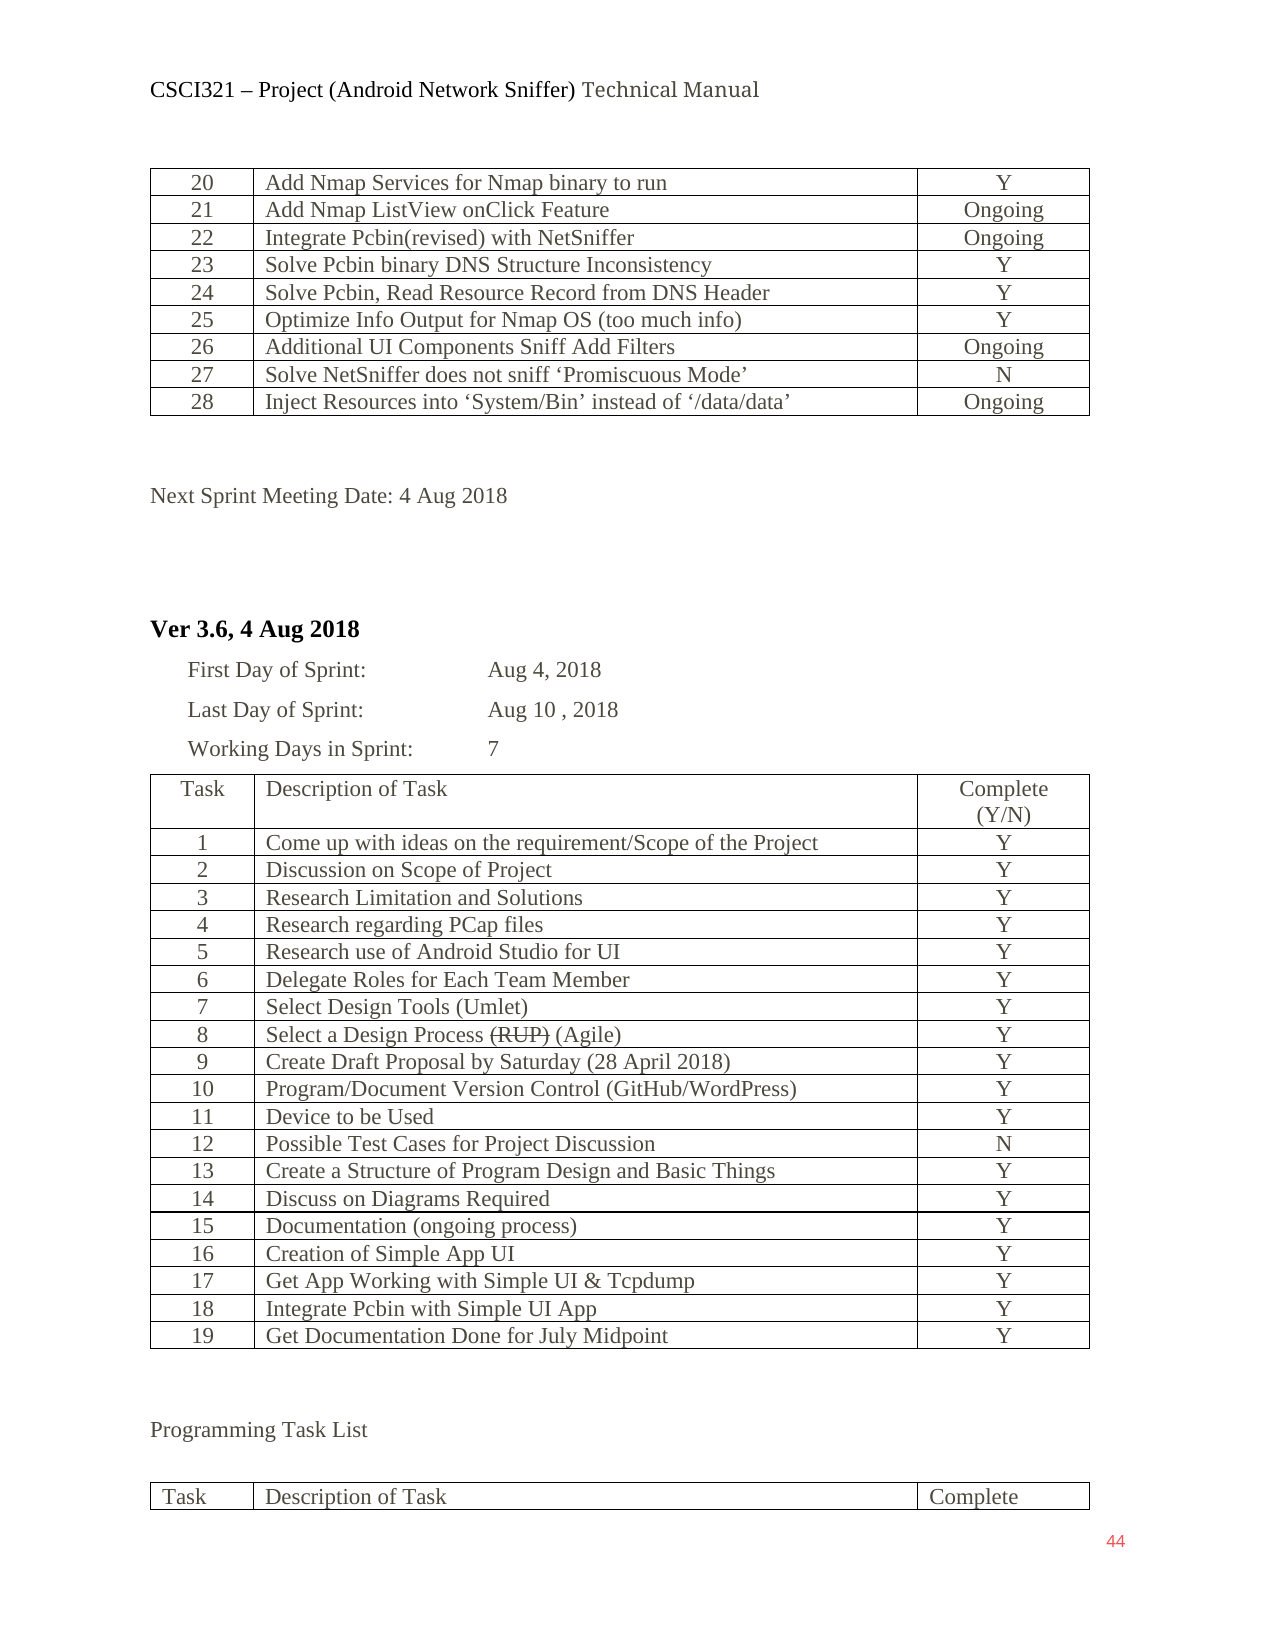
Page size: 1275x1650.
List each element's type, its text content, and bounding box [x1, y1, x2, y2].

table_cell 13 [151, 1158, 254, 1184]
table_cell Get App Working with Simple UI & Tcpdump [255, 1267, 917, 1293]
table_header Complete (Y/N) [918, 775, 1089, 828]
table_cell Y [918, 1213, 1089, 1239]
table_cell 10 [151, 1075, 254, 1102]
table_cell Y [918, 939, 1089, 965]
table_header Description of Task [254, 1483, 917, 1509]
table_header Task [151, 775, 254, 828]
table_cell 12 [151, 1130, 254, 1157]
table_cell Integrate Pcbin(revised) with NetSniffer [254, 224, 917, 250]
table_header Description of Task [255, 775, 917, 828]
table_cell Y [918, 251, 1089, 278]
table_cell Solve Pcbin, Read Resource Record from DNS Header [254, 279, 917, 305]
table_cell Integrate Pcbin with Simple UI App [255, 1295, 917, 1321]
table_cell Ongoing [918, 224, 1089, 250]
text Working Days in Sprint: 7 [187, 735, 1125, 761]
table_cell Y [918, 1185, 1089, 1211]
table_cell Select a Design Process (RUP) (Agile) [255, 1021, 917, 1047]
table_cell Y [918, 1322, 1089, 1348]
table_cell 28 [151, 388, 253, 414]
table_cell Get Documentation Done for July Midpoint [255, 1322, 917, 1348]
table_cell 19 [151, 1322, 254, 1348]
table_cell 9 [151, 1048, 254, 1074]
table_cell Y [918, 966, 1089, 992]
table_cell Y [918, 1103, 1089, 1129]
table_cell 3 [151, 884, 254, 910]
table_cell Y [918, 993, 1089, 1019]
table_cell Y [918, 1158, 1089, 1184]
table_cell 20 [151, 169, 253, 195]
table_cell Possible Test Cases for Project Discussion [255, 1130, 917, 1157]
table_cell Inject Resources into ‘System/Bin’ instead of ‘/data/data’ [254, 388, 917, 414]
table_cell Y [918, 856, 1089, 883]
table_cell Discussion on Scope of Project [255, 856, 917, 883]
table_cell Y [918, 169, 1089, 195]
table_cell Discuss on Diagrams Required [255, 1185, 917, 1211]
table_cell Y [918, 1295, 1089, 1321]
table_cell Ongoing [918, 334, 1089, 360]
table_cell 27 [151, 361, 253, 387]
table_cell 15 [151, 1213, 254, 1239]
table_cell 17 [151, 1267, 254, 1293]
table_cell 14 [151, 1185, 254, 1211]
table_cell Delegate Roles for Each Team Member [255, 966, 917, 992]
table_cell Research regarding PCap files [255, 911, 917, 937]
table_cell 23 [151, 251, 253, 278]
table_cell Y [918, 1048, 1089, 1074]
table_cell Additional UI Components Sniff Add Filters [254, 334, 917, 360]
table_cell Y [918, 911, 1089, 937]
table_cell Research use of Android Studio for UI [255, 939, 917, 965]
table_cell Come up with ideas on the requirement/Scope of the Project [255, 829, 917, 855]
table_cell 5 [151, 939, 254, 965]
table_cell Y [918, 1075, 1089, 1102]
table_cell Add Nmap Services for Nmap binary to run [254, 169, 917, 195]
table_cell 8 [151, 1021, 254, 1047]
table_cell 26 [151, 334, 253, 360]
table_cell Y [918, 1267, 1089, 1293]
table_cell 21 [151, 196, 253, 223]
text Last Day of Sprint: Aug 10 , 2018 [187, 696, 1125, 722]
table_cell 2 [151, 856, 254, 883]
table_cell Y [918, 1021, 1089, 1047]
table_cell 1 [151, 829, 254, 855]
table_cell Program/Document Version Control (GitHub/WordPress) [255, 1075, 917, 1102]
table_cell Ongoing [918, 388, 1089, 414]
table_cell Solve Pcbin binary DNS Structure Inconsistency [254, 251, 917, 278]
table_cell 25 [151, 306, 253, 332]
table_cell 22 [151, 224, 253, 250]
text Programming Task List [150, 1416, 1125, 1442]
table_cell Research Limitation and Solutions [255, 884, 917, 910]
table_cell Y [918, 829, 1089, 855]
table_header Task [151, 1483, 253, 1509]
table_cell 7 [151, 993, 254, 1019]
table_cell Create a Structure of Program Design and Basic Things [255, 1158, 917, 1184]
table_cell Solve NetSniffer does not sniff ‘Promiscuous Mode’ [254, 361, 917, 387]
table_cell Y [918, 279, 1089, 305]
table_cell 4 [151, 911, 254, 937]
text Next Sprint Meeting Date: 4 Aug 2018 [150, 482, 1125, 508]
table_header Complete (Y/N) [918, 1483, 1089, 1509]
table_cell 16 [151, 1240, 254, 1266]
table_cell N [918, 1130, 1089, 1157]
table_cell Creation of Simple App UI [255, 1240, 917, 1266]
table_cell 11 [151, 1103, 254, 1129]
table_cell Y [918, 884, 1089, 910]
table_cell N [918, 361, 1089, 387]
text First Day of Sprint: Aug 4, 2018 [187, 657, 1125, 683]
table_cell Optimize Info Output for Nmap OS (too much info) [254, 306, 917, 332]
table_cell Select Design Tools (Umlet) [255, 993, 917, 1019]
table_cell Create Draft Proposal by Saturday (28 April 2018) [255, 1048, 917, 1074]
table_cell Y [918, 1240, 1089, 1266]
table_cell Y [918, 306, 1089, 332]
table_cell Ongoing [918, 196, 1089, 223]
table_cell Device to be Used [255, 1103, 917, 1129]
table_cell 6 [151, 966, 254, 992]
table_cell 18 [151, 1295, 254, 1321]
table_cell Documentation (ongoing process) [255, 1213, 917, 1239]
table_cell 24 [151, 279, 253, 305]
table_cell Add Nmap ListView onClick Feature [254, 196, 917, 223]
text Ver 3.6, 4 Aug 2018 [150, 614, 1125, 643]
